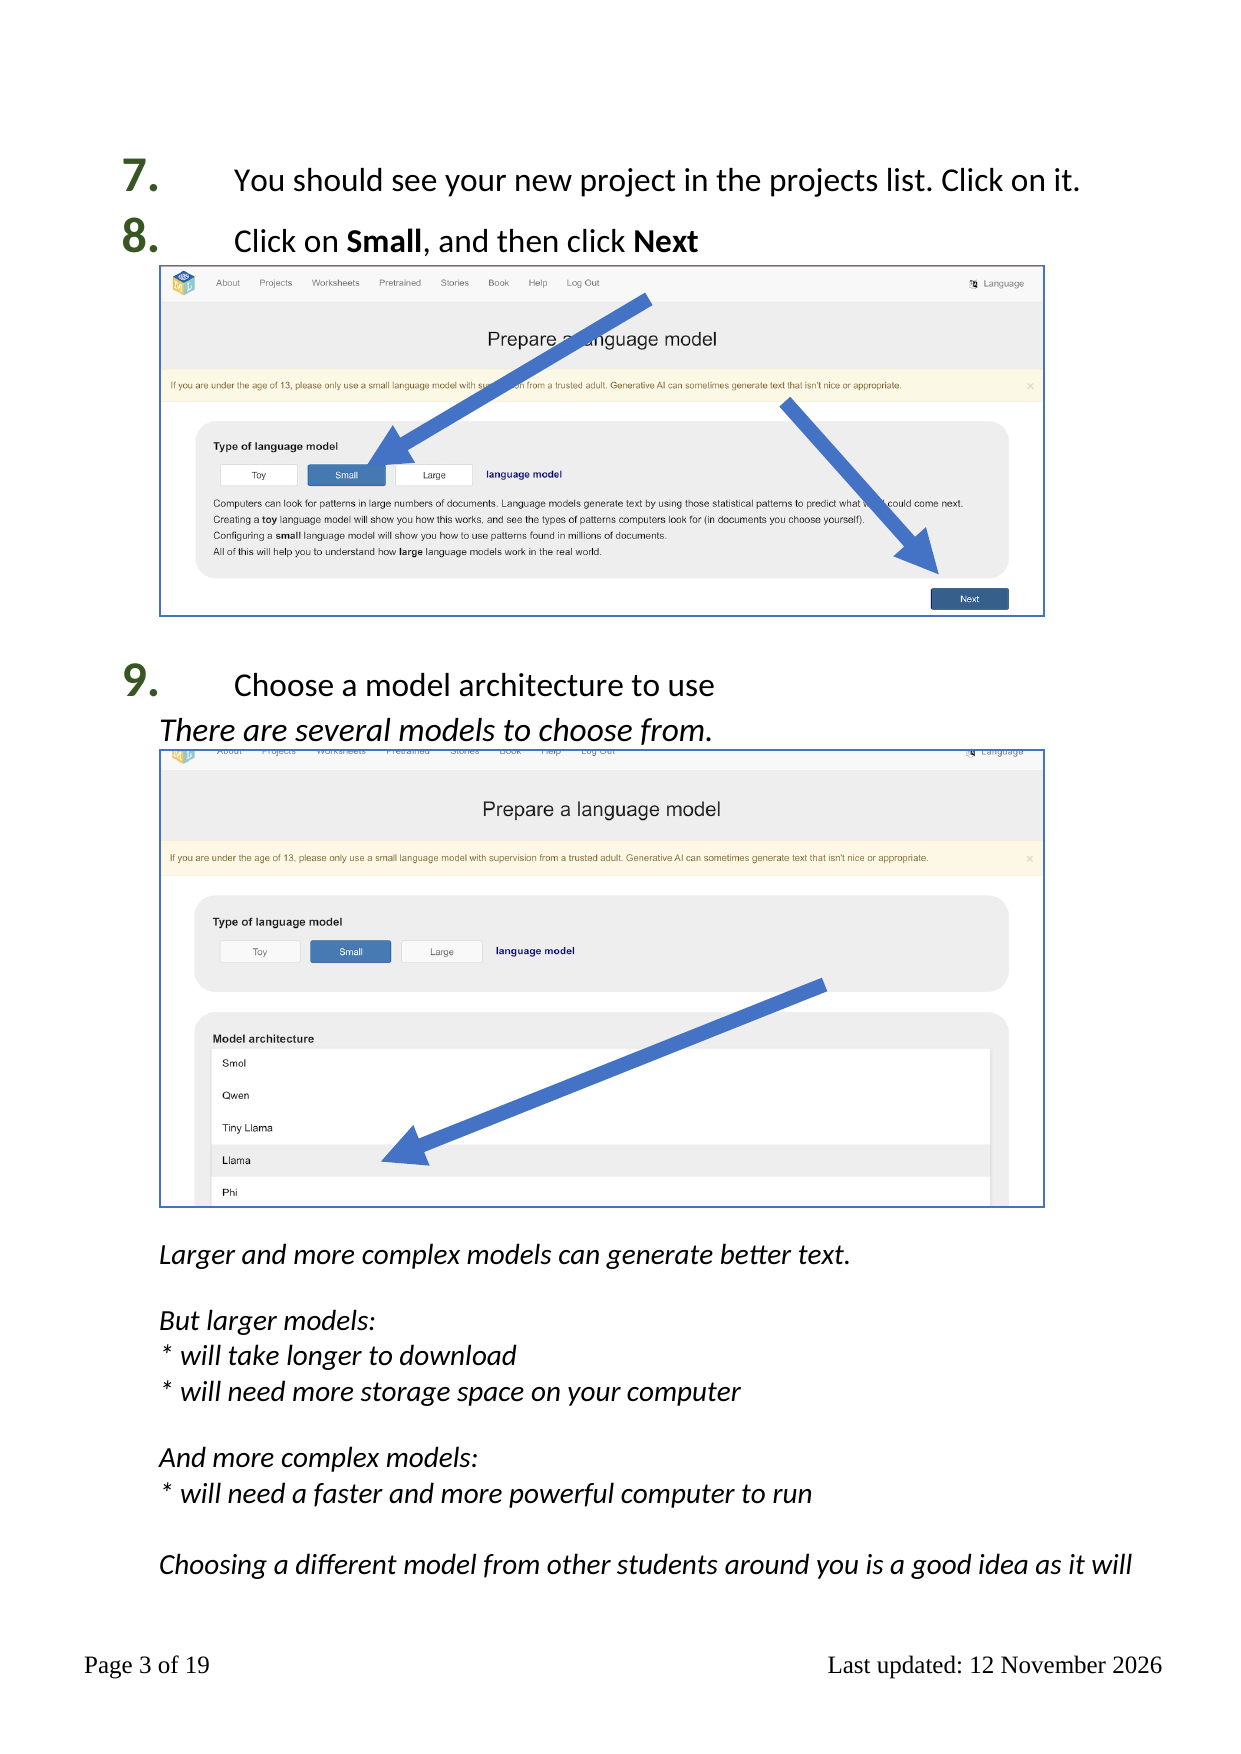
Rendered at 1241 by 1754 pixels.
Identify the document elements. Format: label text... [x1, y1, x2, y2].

picture [161, 266, 1043, 615]
list You should see your new project in the projects list. Click on it. [121, 143, 1164, 204]
picture [161, 751, 1043, 1206]
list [121, 647, 1164, 1582]
